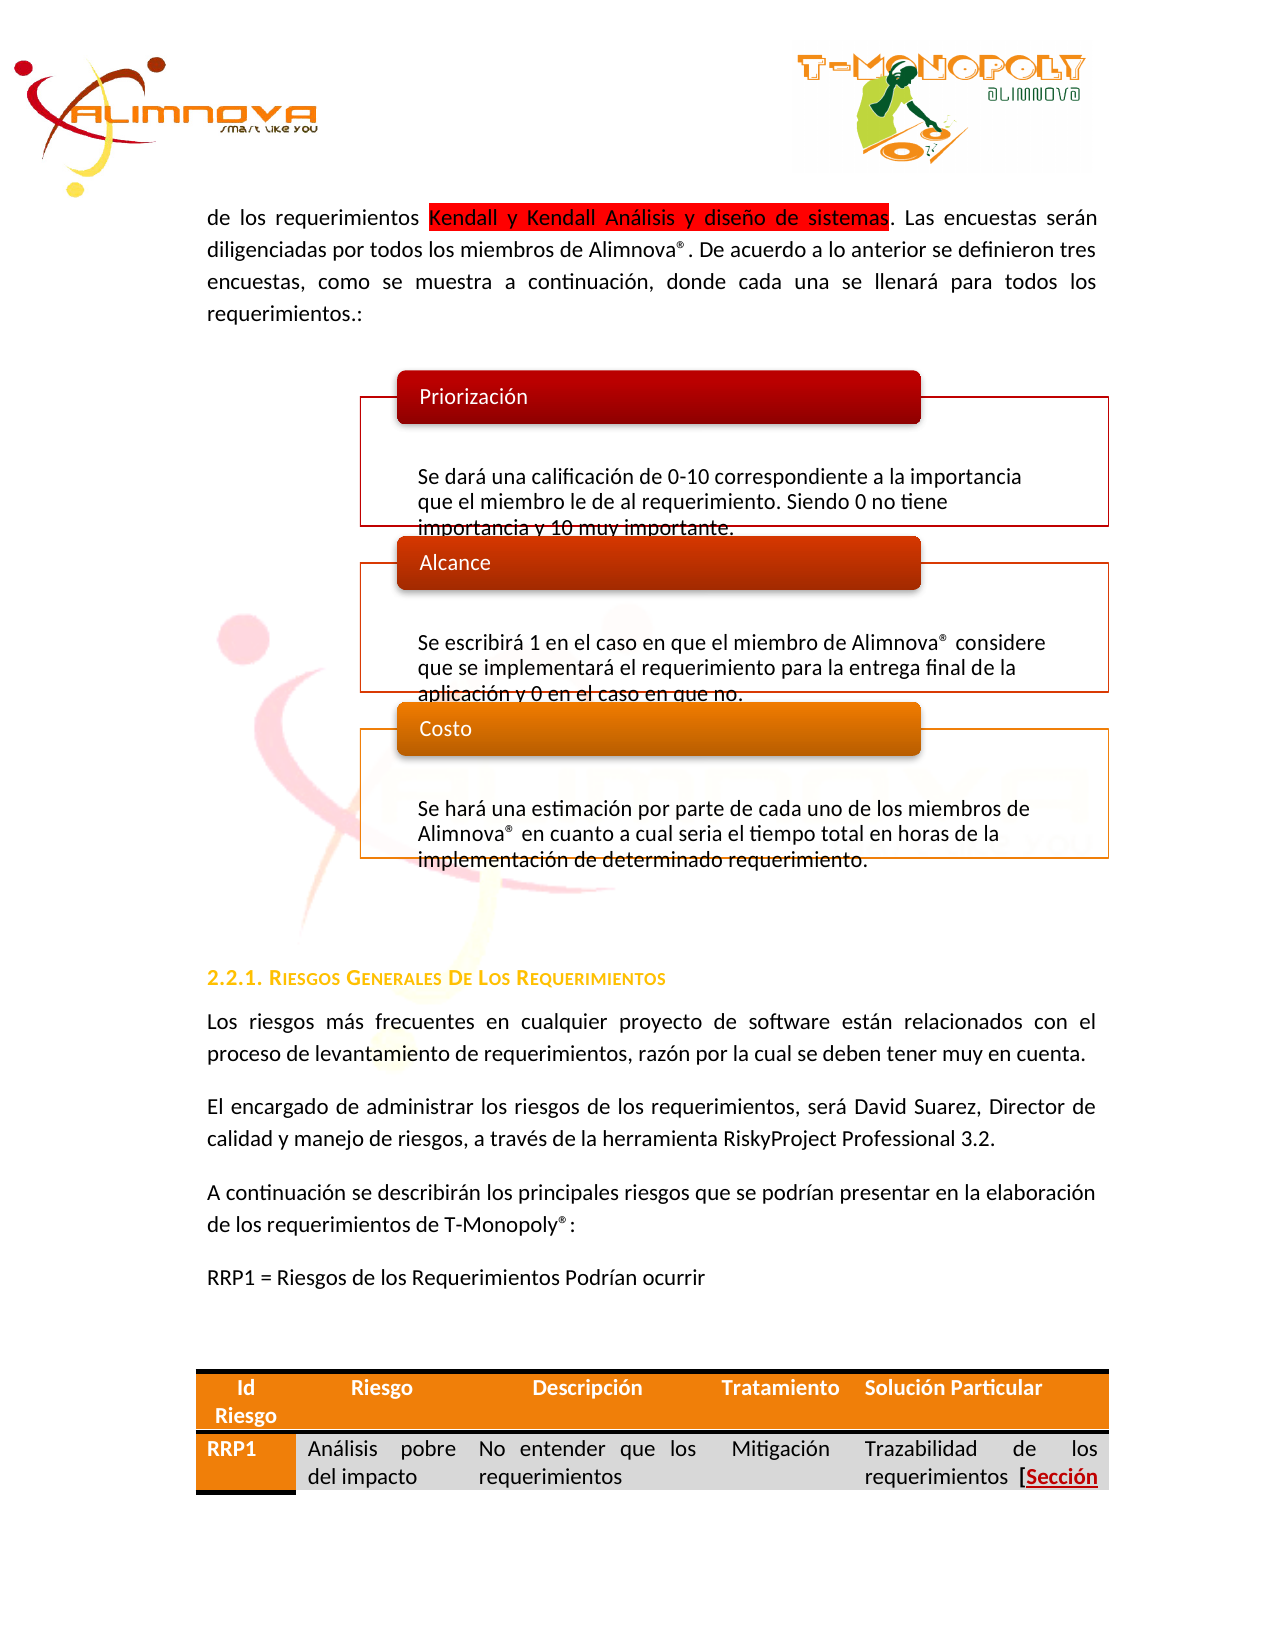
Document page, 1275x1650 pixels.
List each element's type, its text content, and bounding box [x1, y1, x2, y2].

table_cell Análisis pobre del impacto [296, 1434, 467, 1490]
table_cell Trazabilidad de los requerimientos [Sección 4.2] [853, 1434, 1109, 1490]
text Los riesgos más frecuentes en cualquier proyecto de software están relacionados con el proceso de levantamiento de requerimientos, razón por la cual se deben tener muy en cuenta. [207, 1007, 1098, 1067]
picture [792, 40, 1093, 173]
table_header Solución Particular [853, 1374, 1109, 1429]
table_header Tratamiento [708, 1374, 853, 1429]
table_cell RRP1 [196, 1434, 296, 1490]
table_cell No entender que los requerimientos cambian y afectan a un conjunto de estos requerimientos [467, 1434, 708, 1490]
picture [10, 55, 319, 199]
table_header Id Riesgo [196, 1374, 296, 1429]
text El encargado de administrar los riesgos de los requerimientos, será David Suarez, Director de calidad y manejo de riesgos, a través de la herramienta RiskyProject Professional 3.2. [207, 1092, 1098, 1153]
text A continuación se describirán los principales riesgos que se podrían presentar en la elaboración de los requerimientos de T-Monopoly®: [207, 1178, 1098, 1238]
text RRP1 = Riesgos de los Requerimientos Podrían ocurrir [207, 1263, 1098, 1291]
table_header Riesgo [296, 1374, 467, 1429]
table_header Descripción [467, 1374, 708, 1429]
table_cell Mitigación [708, 1434, 853, 1490]
subtitle 2.2.1. Riesgos Generales De Los Requerimientos [207, 963, 1098, 991]
